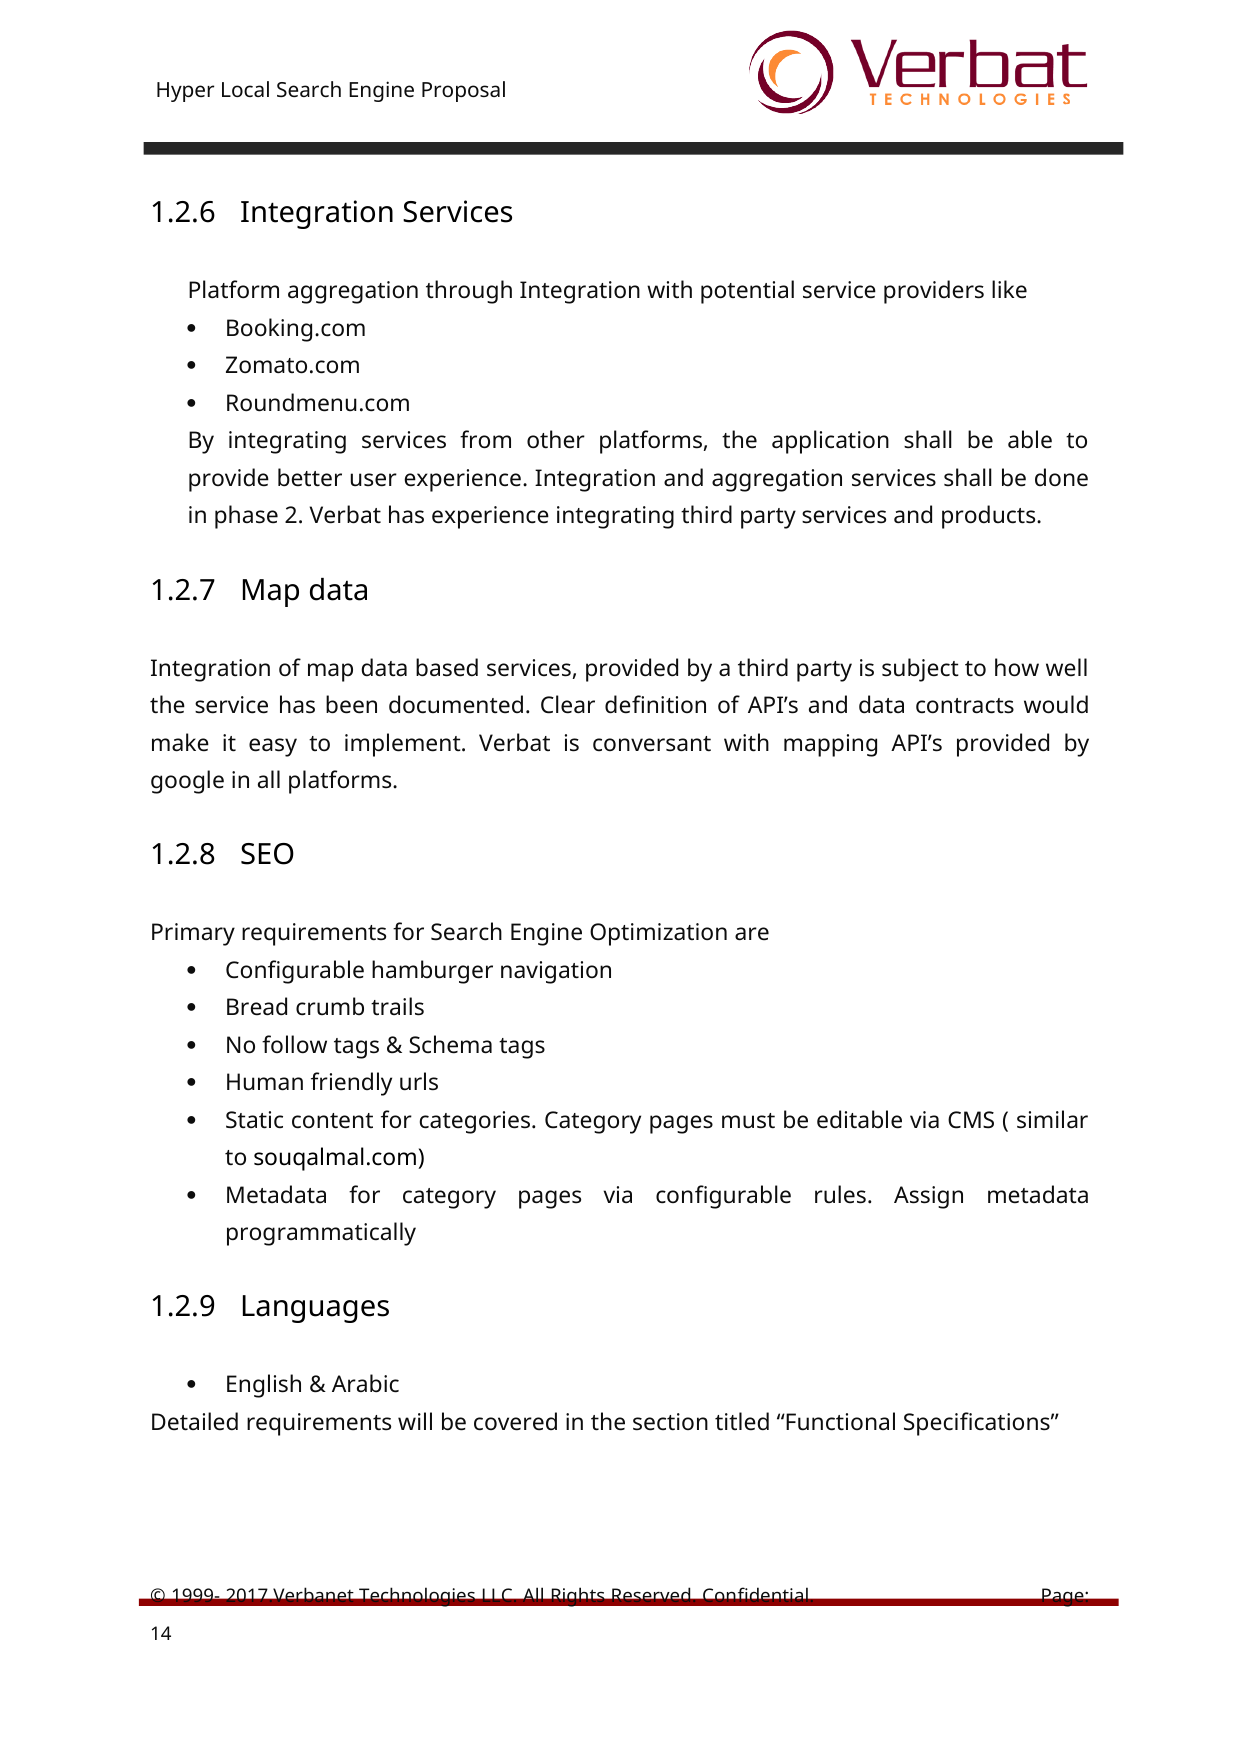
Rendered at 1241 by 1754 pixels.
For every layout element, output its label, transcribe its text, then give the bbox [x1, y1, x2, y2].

list English & Arabic [187, 1363, 1090, 1400]
list Static content for categories. Category pages must be editable via CMS ( similar to souqalmal.com) [187, 1098, 1090, 1173]
subtitle SEO [150, 833, 1090, 873]
list Bread crumb trails [187, 986, 1090, 1023]
list Detailed requirements will be covered in the section titled “Functional Specifications” [150, 1400, 1090, 1438]
text Platform aggregation through Integration with potential service providers like [187, 269, 1090, 306]
text Primary requirements for Search Engine Optimization are [150, 911, 1090, 948]
text Integration of map data based services, provided by a third party is subject to how well the service has been documented. Clear definition of API’s and data contracts would make it easy to implement. Verbat is conversant with mapping API’s provided by google in all platforms. [150, 646, 1090, 796]
subtitle Map data [150, 569, 1090, 608]
picture [745, 26, 1089, 114]
subtitle Languages [150, 1286, 1090, 1325]
list Zomato.com [187, 344, 1090, 381]
list Metadata for category pages via configurable rules. Assign metadata programmatically [187, 1173, 1090, 1248]
subtitle Integration Services [150, 192, 1090, 231]
list Booking.com [187, 306, 1090, 344]
list No follow tags & Schema tags [187, 1023, 1090, 1061]
text By integrating services from other platforms, the application shall be able to provide better user experience. Integration and aggregation services shall be done in phase 2. Verbat has experience integrating third party services and products. [187, 419, 1090, 531]
list Roundmenu.com [187, 381, 1090, 419]
list Human friendly urls [187, 1061, 1090, 1098]
list Configurable hamburger navigation [187, 948, 1090, 986]
